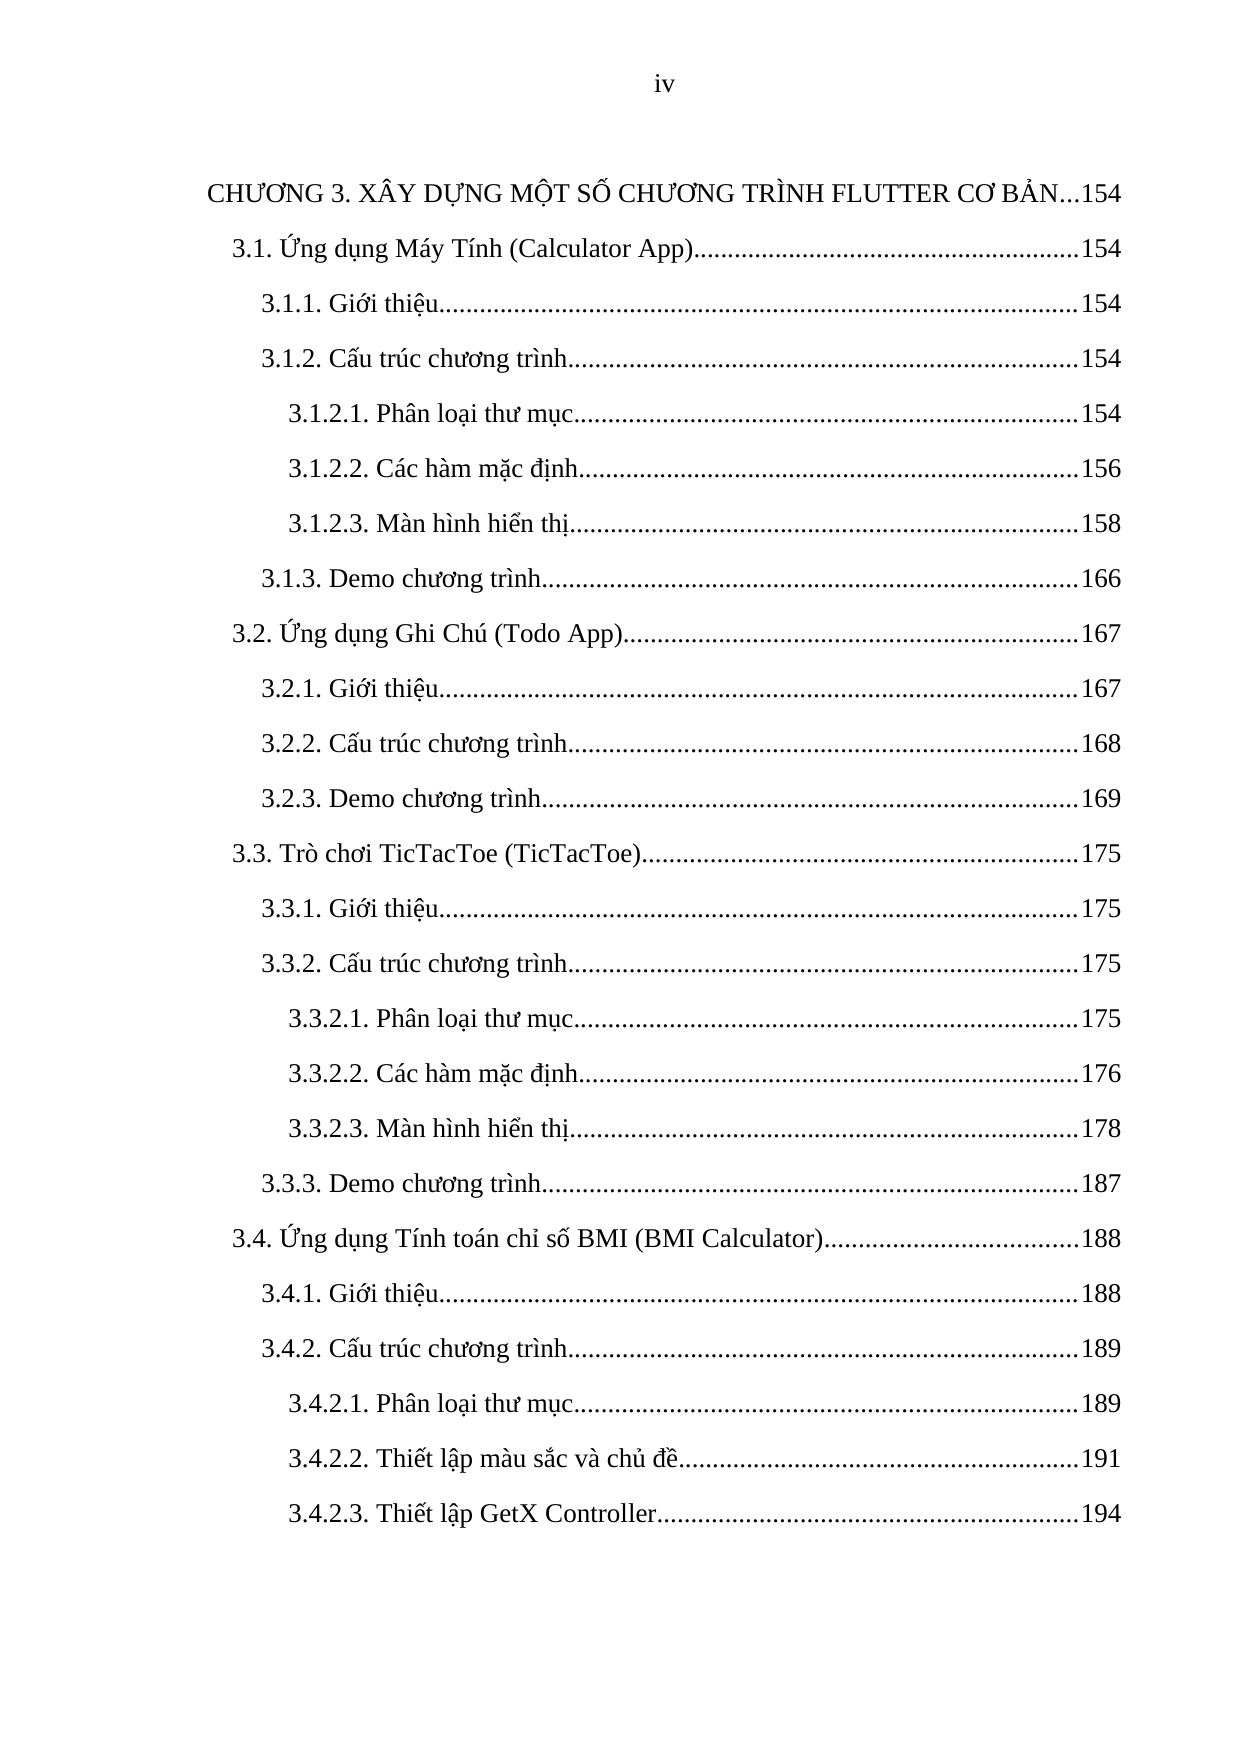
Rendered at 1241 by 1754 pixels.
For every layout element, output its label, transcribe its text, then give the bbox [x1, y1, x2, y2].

text 3.3. Trò chơi TicTacToe (TicTacToe) 175 [232, 837, 1122, 868]
text 3.4. Ứng dụng Tính toán chỉ số BMI (BMI Calculator) 188 [232, 1222, 1122, 1253]
text 3.4.2.1. Phân loại thư mục 189 [288, 1387, 1122, 1418]
text 3.4.1. Giới thiệu 188 [261, 1277, 1122, 1308]
text 3.2.2. Cấu trúc chương trình 168 [261, 727, 1122, 758]
text 3.3.1. Giới thiệu 175 [261, 892, 1122, 923]
text 3.3.2.3. Màn hình hiển thị 178 [288, 1112, 1122, 1143]
text 3.4.2.3. Thiết lập GetX Controller 194 [288, 1497, 1122, 1528]
text 3.2.1. Giới thiệu 167 [261, 672, 1122, 703]
text 3.1.3. Demo chương trình 166 [261, 562, 1122, 593]
text CHƯƠNG 3. XÂY DỰNG MỘT SỐ CHƯƠNG TRÌNH FLUTTER CƠ BẢN 154 [207, 177, 1122, 208]
text 3.1.2.1. Phân loại thư mục 154 [288, 397, 1122, 428]
text 3.1.1. Giới thiệu 154 [261, 287, 1122, 318]
text 3.3.2.2. Các hàm mặc định 176 [288, 1057, 1122, 1088]
text 3.4.2.2. Thiết lập màu sắc và chủ đề 191 [288, 1442, 1122, 1473]
text 3.4.2. Cấu trúc chương trình 189 [261, 1332, 1122, 1363]
text 3.3.2.1. Phân loại thư mục 175 [288, 1002, 1122, 1033]
text 3.1.2. Cấu trúc chương trình 154 [261, 342, 1122, 373]
text 3.3.3. Demo chương trình 187 [261, 1167, 1122, 1198]
text 3.2. Ứng dụng Ghi Chú (Todo App) 167 [232, 617, 1122, 648]
text 3.2.3. Demo chương trình 169 [261, 782, 1122, 813]
text 3.1.2.3. Màn hình hiển thị 158 [288, 507, 1122, 538]
text 3.3.2. Cấu trúc chương trình 175 [261, 947, 1122, 978]
text 3.1.2.2. Các hàm mặc định 156 [288, 452, 1122, 483]
text 3.1. Ứng dụng Máy Tính (Calculator App) 154 [232, 232, 1122, 263]
